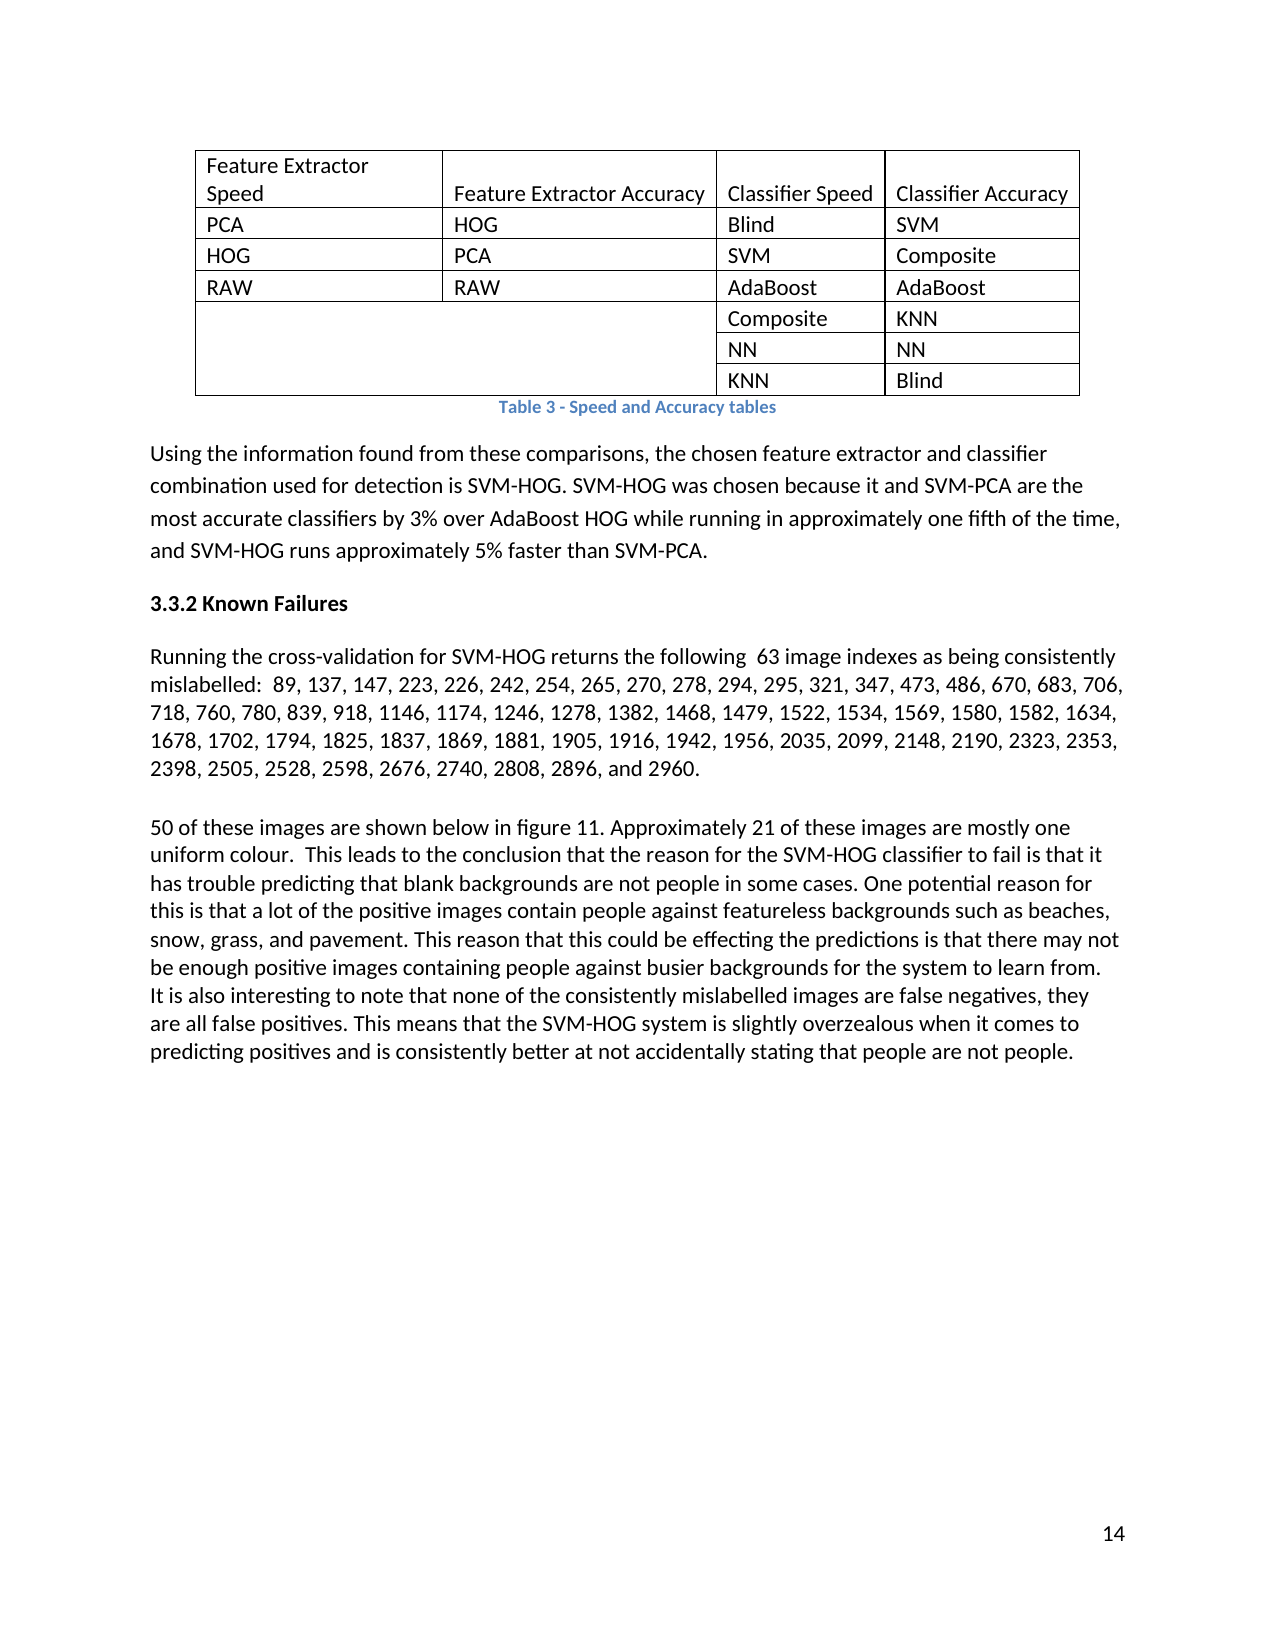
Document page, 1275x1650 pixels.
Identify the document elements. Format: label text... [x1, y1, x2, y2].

table_cell NN [717, 333, 884, 363]
table_header Feature Extractor Speed [196, 151, 442, 207]
table_header Classifier Speed [717, 151, 884, 207]
table_cell PCA [196, 208, 442, 238]
table_cell [196, 302, 716, 394]
table_cell AdaBoost [717, 271, 884, 301]
table_header Feature Extractor Accuracy [443, 151, 716, 207]
table_cell HOG [443, 208, 716, 238]
table_cell SVM [886, 208, 1079, 238]
table_cell HOG [196, 239, 442, 269]
table_cell AdaBoost [886, 271, 1079, 301]
text Running the cross-validation for SVM-HOG returns the following 63 image indexes as being consistently mislabelled: 89, 137, 147, 223, 226, 242, 254, 265, 270, 278, 294, 295, 321, 347, 473, 486, 670, 683, 706, 718, 760, 780, 839, 918, 1146, 1174, 1246, 1278, 1382, 1468, 1479, 1522, 1534, 1569, 1580, 1582, 1634, 1678, 1702, 1794, 1825, 1837, 1869, 1881, 1905, 1916, 1942, 1956, 2035, 2099, 2148, 2190, 2323, 2353, 2398, 2505, 2528, 2598, 2676, 2740, 2808, 2896, and 2960. [150, 642, 1125, 782]
table_cell Blind [886, 364, 1079, 394]
table_cell KNN [886, 302, 1079, 332]
table_header Classifier Accuracy [886, 151, 1079, 207]
table_cell KNN [717, 364, 884, 394]
table_cell Composite [717, 302, 884, 332]
table_cell PCA [443, 239, 716, 269]
table_cell RAW [196, 271, 442, 301]
text 50 of these images are shown below in figure 11. Approximately 21 of these images are mostly one uniform colour. This leads to the conclusion that the reason for the SVM-HOG classifier to fail is that it has trouble predicting that blank backgrounds are not people in some cases. One potential reason for this is that a lot of the positive images contain people against featureless backgrounds such as beaches, snow, grass, and pavement. This reason that this could be effecting the predictions is that there may not be enough positive images containing people against busier backgrounds for the system to learn from. [150, 813, 1125, 981]
table_cell Composite [886, 239, 1079, 269]
table_cell RAW [443, 271, 716, 301]
table_cell Blind [717, 208, 884, 238]
text Using the information found from these comparisons, the chosen feature extractor and classifier combination used for detection is SVM-HOG. SVM-HOG was chosen because it and SVM-PCA are the most accurate classifiers by 3% over AdaBoost HOG while running in approximately one fifth of the time, and SVM-HOG runs approximately 5% faster than SVM-PCA. [150, 439, 1125, 564]
text 3.3.2 Known Failures [150, 589, 1125, 617]
table_cell NN [886, 333, 1079, 363]
text It is also interesting to note that none of the consistently mislabelled images are false negatives, they are all false positives. This means that the SVM-HOG system is slightly overzealous when it comes to predicting positives and is consistently better at not accidentally stating that people are not people. [150, 981, 1125, 1065]
table_cell SVM [717, 239, 884, 269]
text Table 3 - Speed and Accuracy tables [150, 396, 1125, 418]
